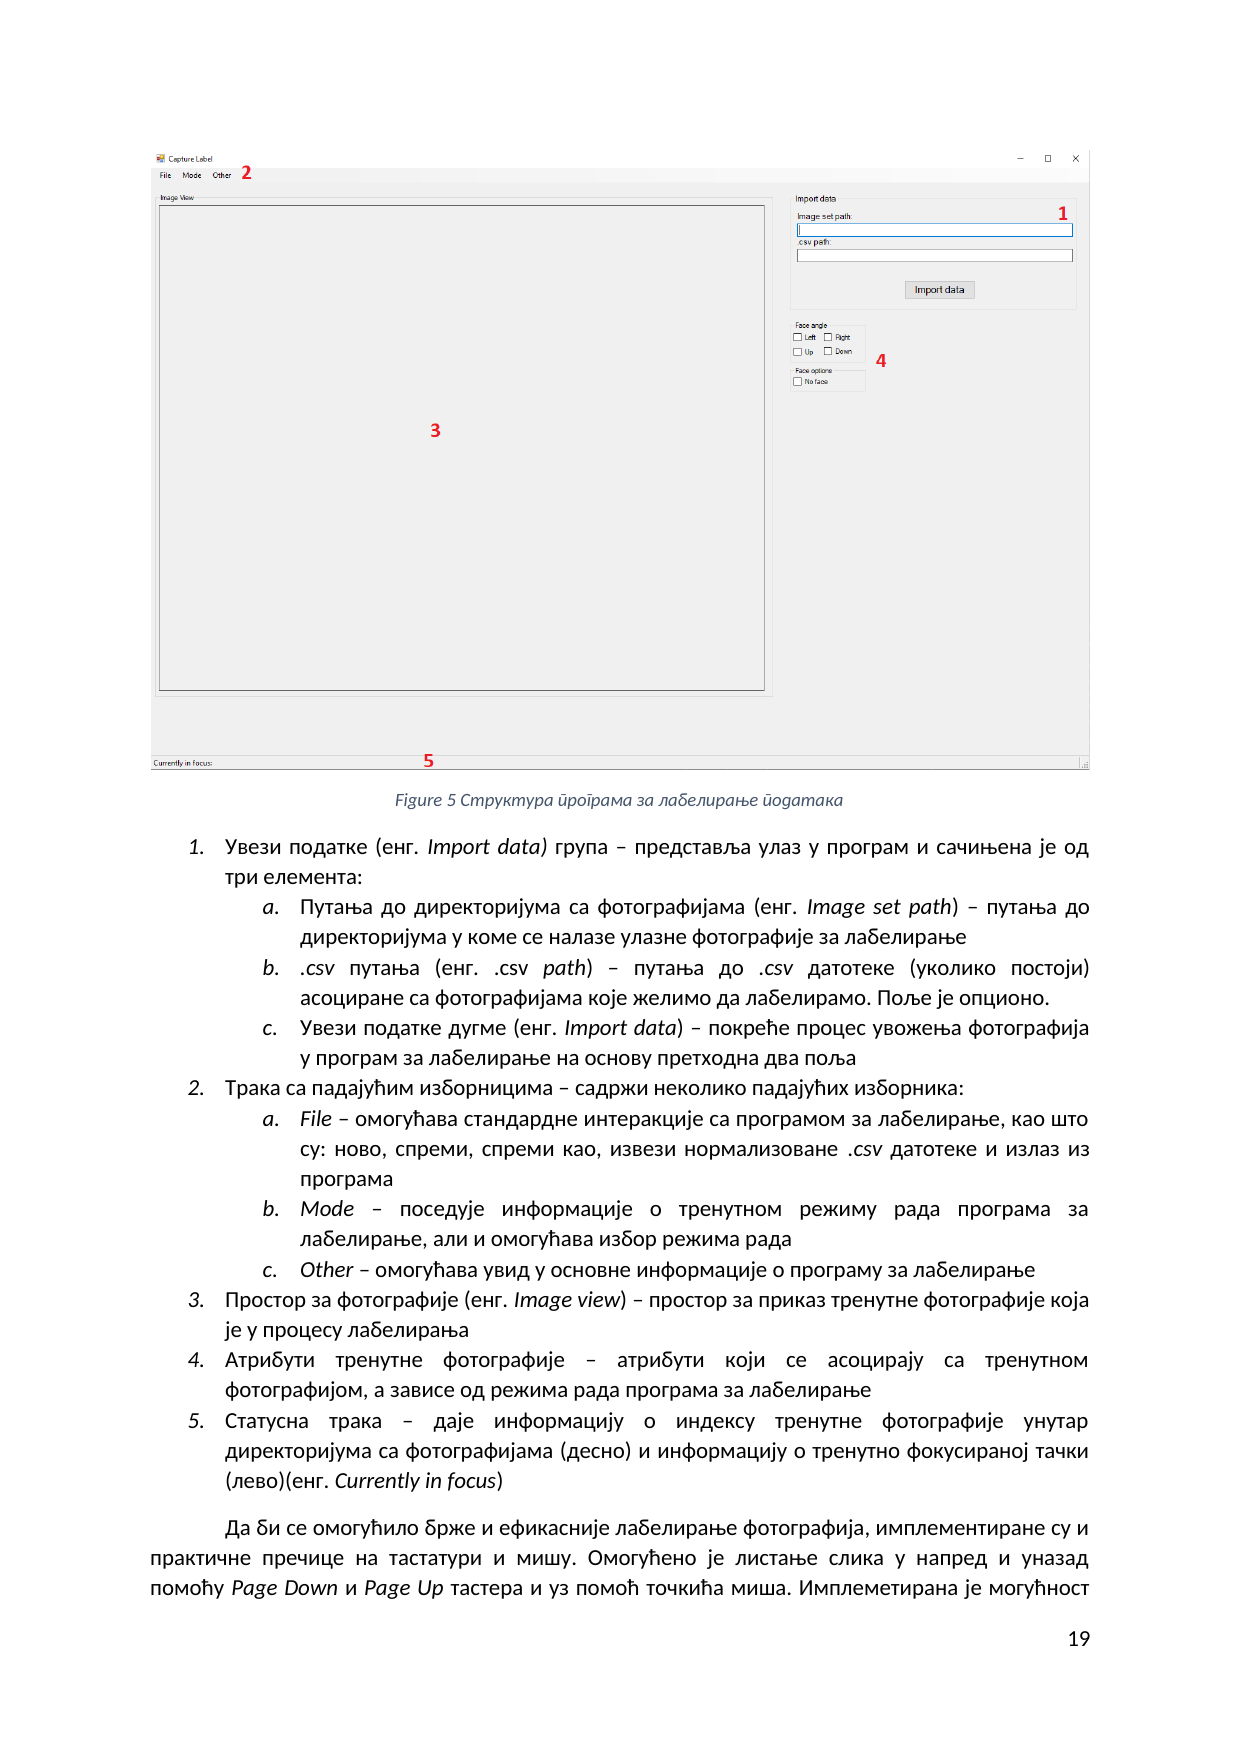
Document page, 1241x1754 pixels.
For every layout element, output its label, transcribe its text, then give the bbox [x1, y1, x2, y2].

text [150, 1513, 1090, 1601]
list Статусна трака – даје информацију о индексу тренутне фотографије унутар директоријума са фотографијама (десно) и информацију о тренутно фокусираној тачки (лево)(енг. Currently in focus) [187, 1406, 1090, 1494]
text Figure 5 Структура програма за лабелирање података [150, 788, 1090, 811]
list Other – омогућава увид у основне информације о програму за лабелирање [262, 1255, 1090, 1283]
list Увези податке дугме (енг. Import data) – покреће процес увожења фотографија у програм за лабелирање на основу претходна два поља [262, 1013, 1090, 1071]
picture [151, 150, 1090, 770]
list Трака са падајућим изборницима – садржи неколико падајућих изборника: [187, 1073, 1090, 1101]
list Mode – поседује информације о тренутном режиму рада програма за лабелирање, али и омогућава избор режима рада [262, 1194, 1090, 1252]
list File – омогућава стандардне интеракције са програмом за лабелирање, као што су: ново, спреми, спреми као, извези нормализоване .csv датотеке и излаз из програма [262, 1104, 1090, 1192]
list Простор за фотографије (енг. Image view) – простор за приказ тренутне фотографије која је у процесу лабелирања [187, 1285, 1090, 1343]
list Путања до директоријума са фотографијама (енг. Image set path) – путања до директоријума у коме се налазе улазне фотографије за лабелирање [262, 892, 1090, 950]
list Атрибути тренутне фотографије – атрибути који се асоцирају са тренутном фотографијом, а зависе од режима рада програма за лабелирање [187, 1345, 1090, 1403]
list Увези податке (енг. Import data) група – представља улаз у програм и сачињена је од три елемента: [187, 832, 1090, 890]
list .csv путања (енг. .csv path) – путања до .csv датотеке (уколико постоји) асоциране са фотографијама које желимо да лабелирамо. Поље је опционо. [262, 953, 1090, 1011]
